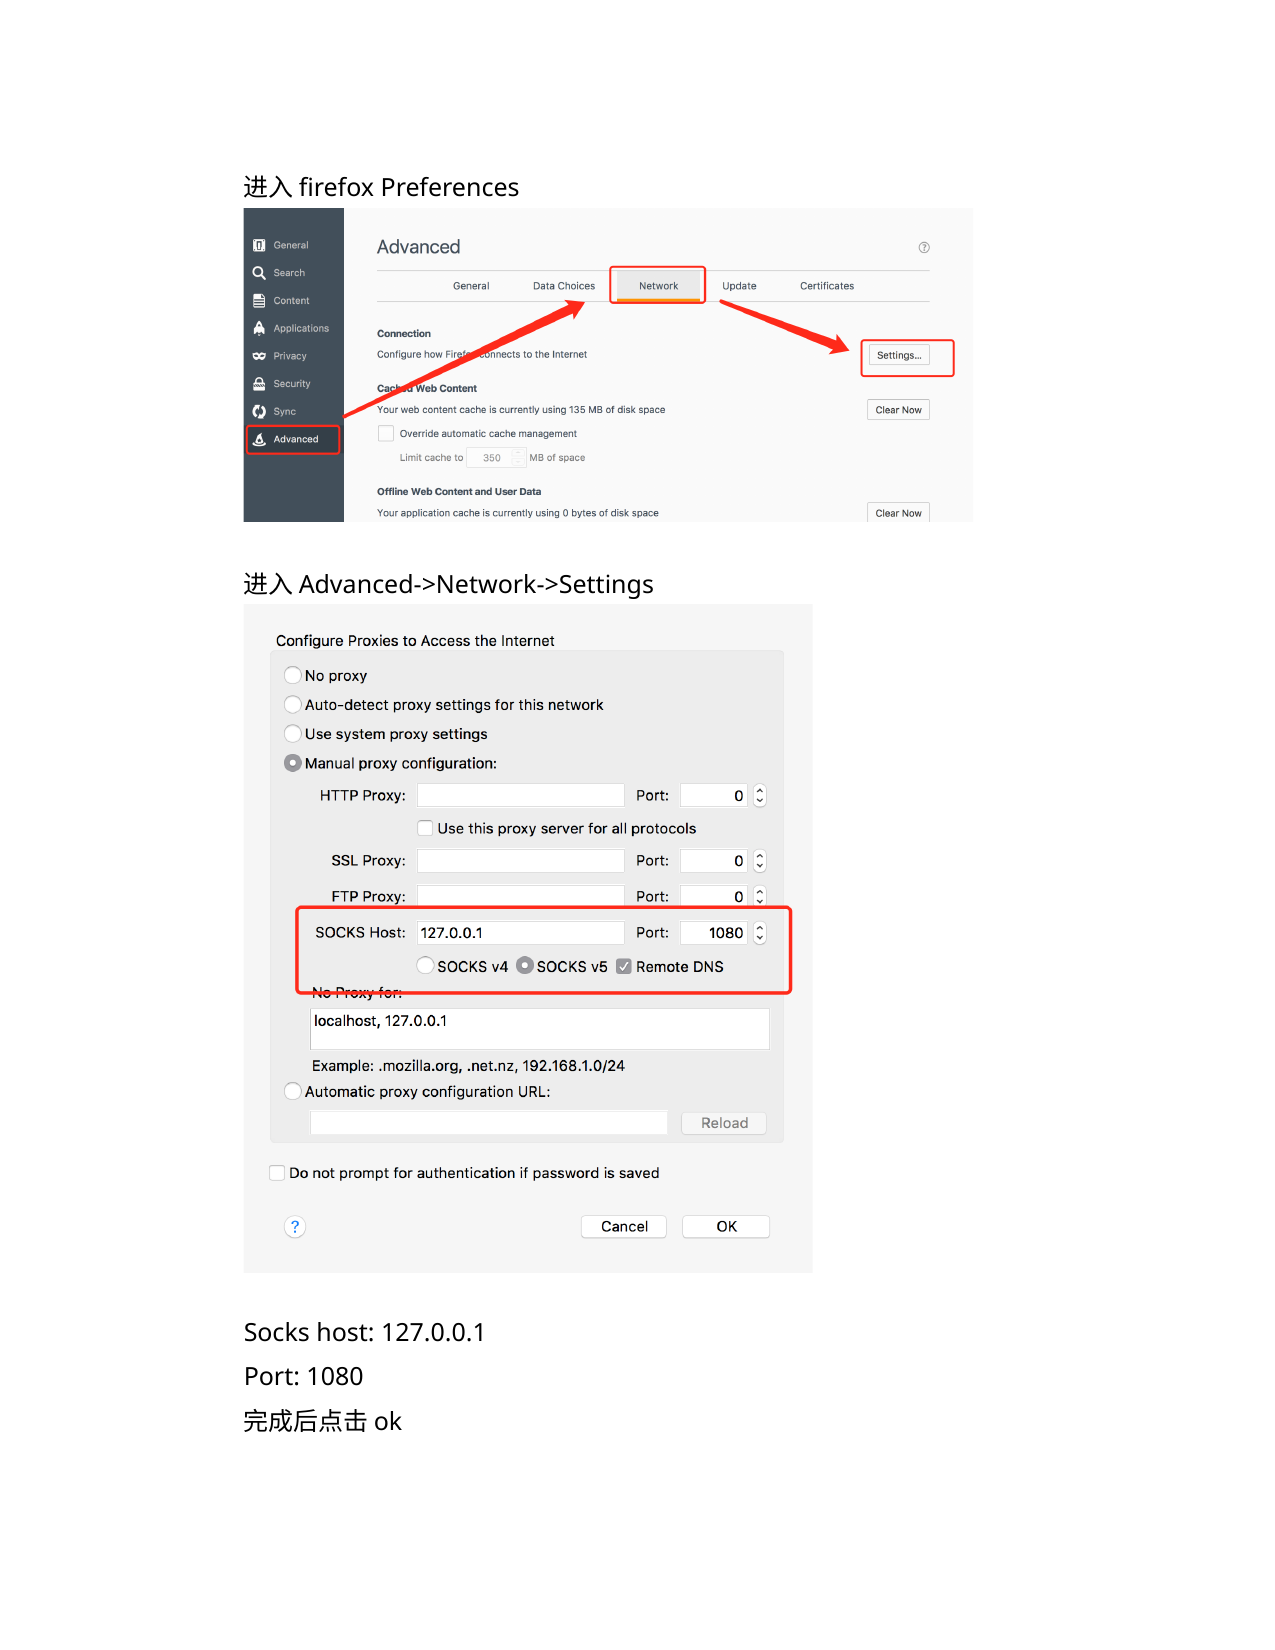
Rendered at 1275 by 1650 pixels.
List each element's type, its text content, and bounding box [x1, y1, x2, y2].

picture [243, 604, 813, 1273]
list 进入firefox Preferences [243, 164, 1125, 208]
list 进入Advanced->Network->Settings [243, 561, 1125, 605]
list 完成后点击ok [243, 1398, 1125, 1442]
list Socks host: 127.0.0.1 [243, 1310, 1125, 1354]
list Port: 1080 [243, 1354, 1125, 1398]
picture [243, 208, 974, 522]
